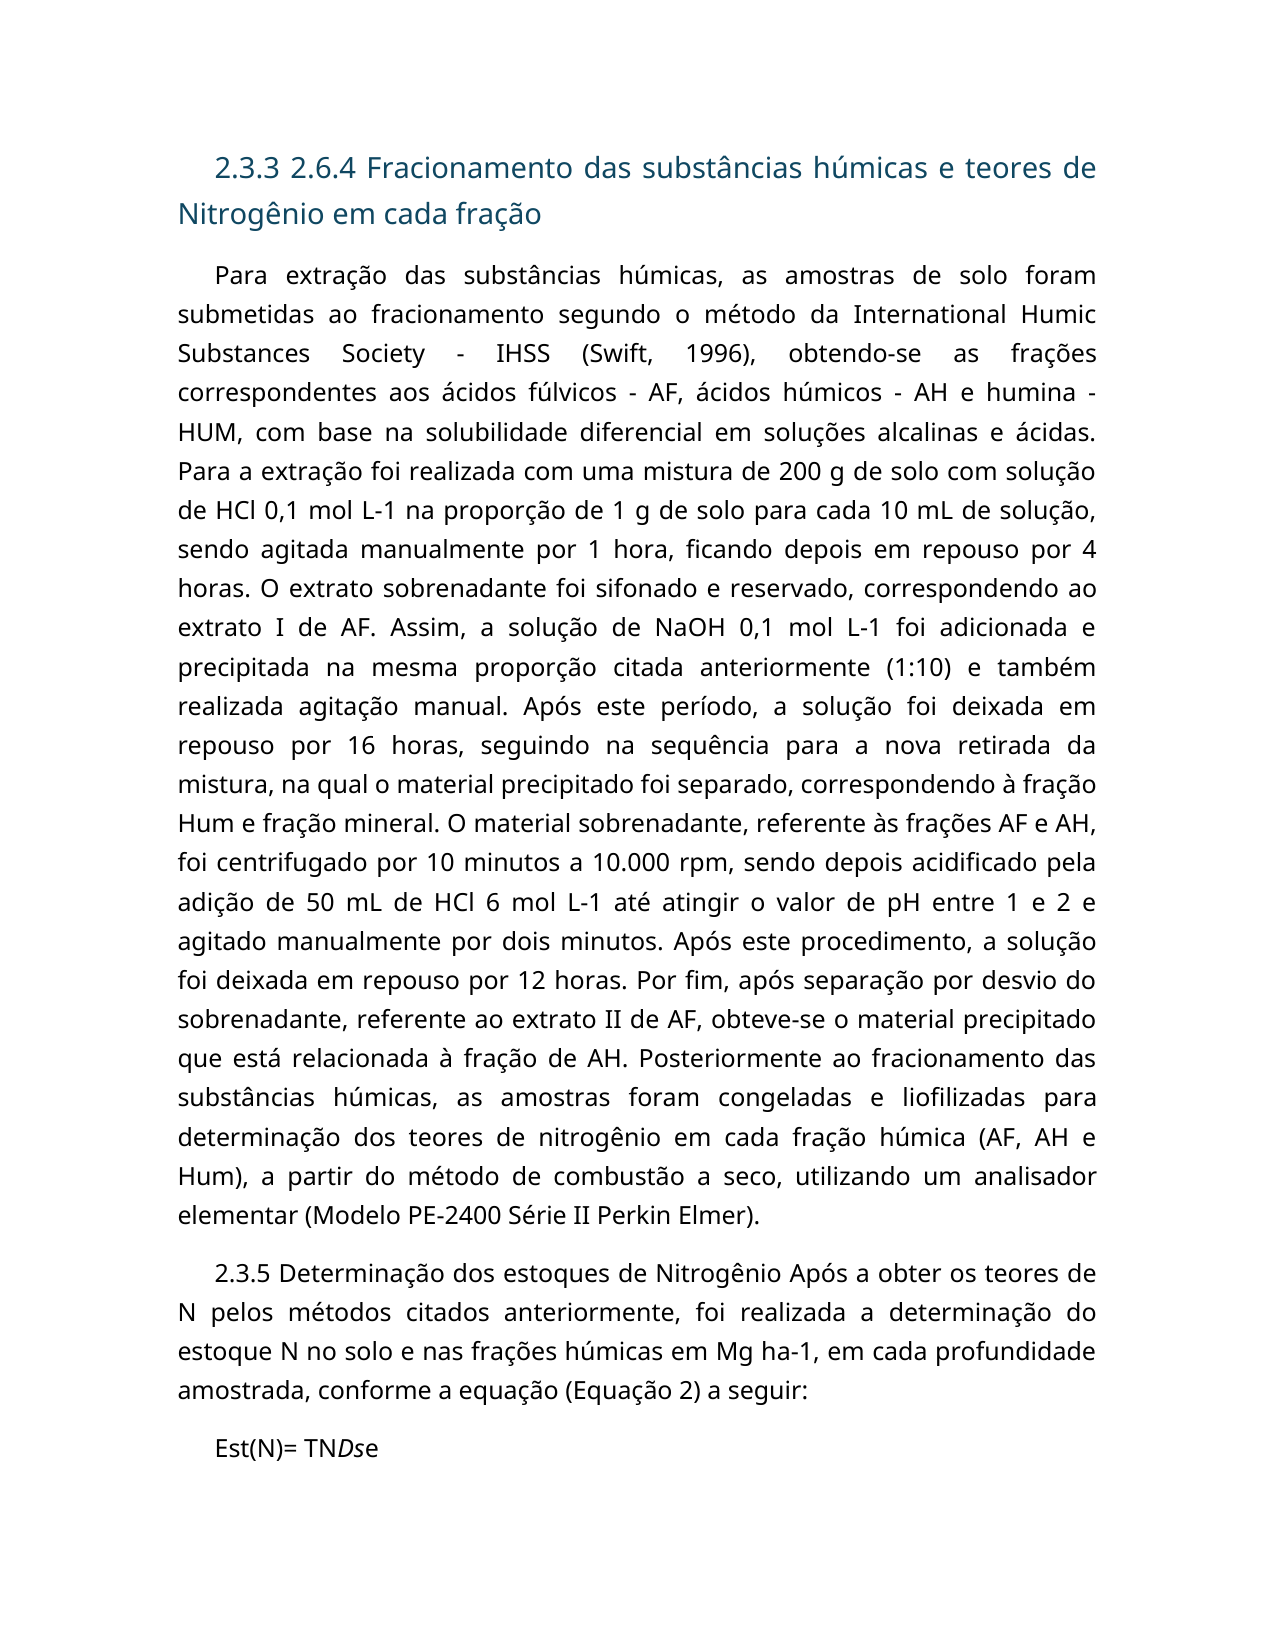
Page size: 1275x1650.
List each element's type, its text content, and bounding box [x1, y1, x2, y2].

text Est(N)= TNDse [177, 1431, 1098, 1465]
subtitle 2.3.3 2.6.4 Fracionamento das substâncias húmicas e teores de Nitrogênio em cada fração [177, 148, 1098, 233]
text Para extração das substâncias húmicas, as amostras de solo foram submetidas ao fracionamento segundo o método da International Humic Substances Society - IHSS (Swift, 1996), obtendo-se as frações correspondentes aos ácidos fúlvicos - AF, ácidos húmicos - AH e humina - HUM, com base na solubilidade diferencial em soluções alcalinas e ácidas. Para a extração foi realizada com uma mistura de 200 g de solo com solução de HCl 0,1 mol L-1 na proporção de 1 g de solo para cada 10 mL de solução, sendo agitada manualmente por 1 hora, ficando depois em repouso por 4 horas. O extrato sobrenadante foi sifonado e reservado, correspondendo ao extrato I de AF. Assim, a solução de NaOH 0,1 mol L-1 foi adicionada e precipitada na mesma proporção citada anteriormente (1:10) e também realizada agitação manual. Após este período, a solução foi deixada em repouso por 16 horas, seguindo na sequência para a nova retirada da mistura, na qual o material precipitado foi separado, correspondendo à fração Hum e fração mineral. O material sobrenadante, referente às frações AF e AH, foi centrifugado por 10 minutos a 10.000 rpm, sendo depois acidificado pela adição de 50 mL de HCl 6 mol L-1 até atingir o valor de pH entre 1 e 2 e agitado manualmente por dois minutos. Após este procedimento, a solução foi deixada em repouso por 12 horas. Por fim, após separação por desvio do sobrenadante, referente ao extrato II de AF, obteve-se o material precipitado que está relacionada à fração de AH. Posteriormente ao fracionamento das substâncias húmicas, as amostras foram congeladas e liofilizadas para determinação dos teores de nitrogênio em cada fração húmica (AF, AH e Hum), a partir do método de combustão a seco, utilizando um analisador elementar (Modelo PE-2400 Série II Perkin Elmer). [177, 258, 1098, 1232]
text 2.3.5 Determinação dos estoques de Nitrogênio Após a obter os teores de N pelos métodos citados anteriormente, foi realizada a determinação do estoque N no solo e nas frações húmicas em Mg ha-1, em cada profundidade amostrada, conforme a equação (Equação 2) a seguir: [177, 1256, 1098, 1407]
